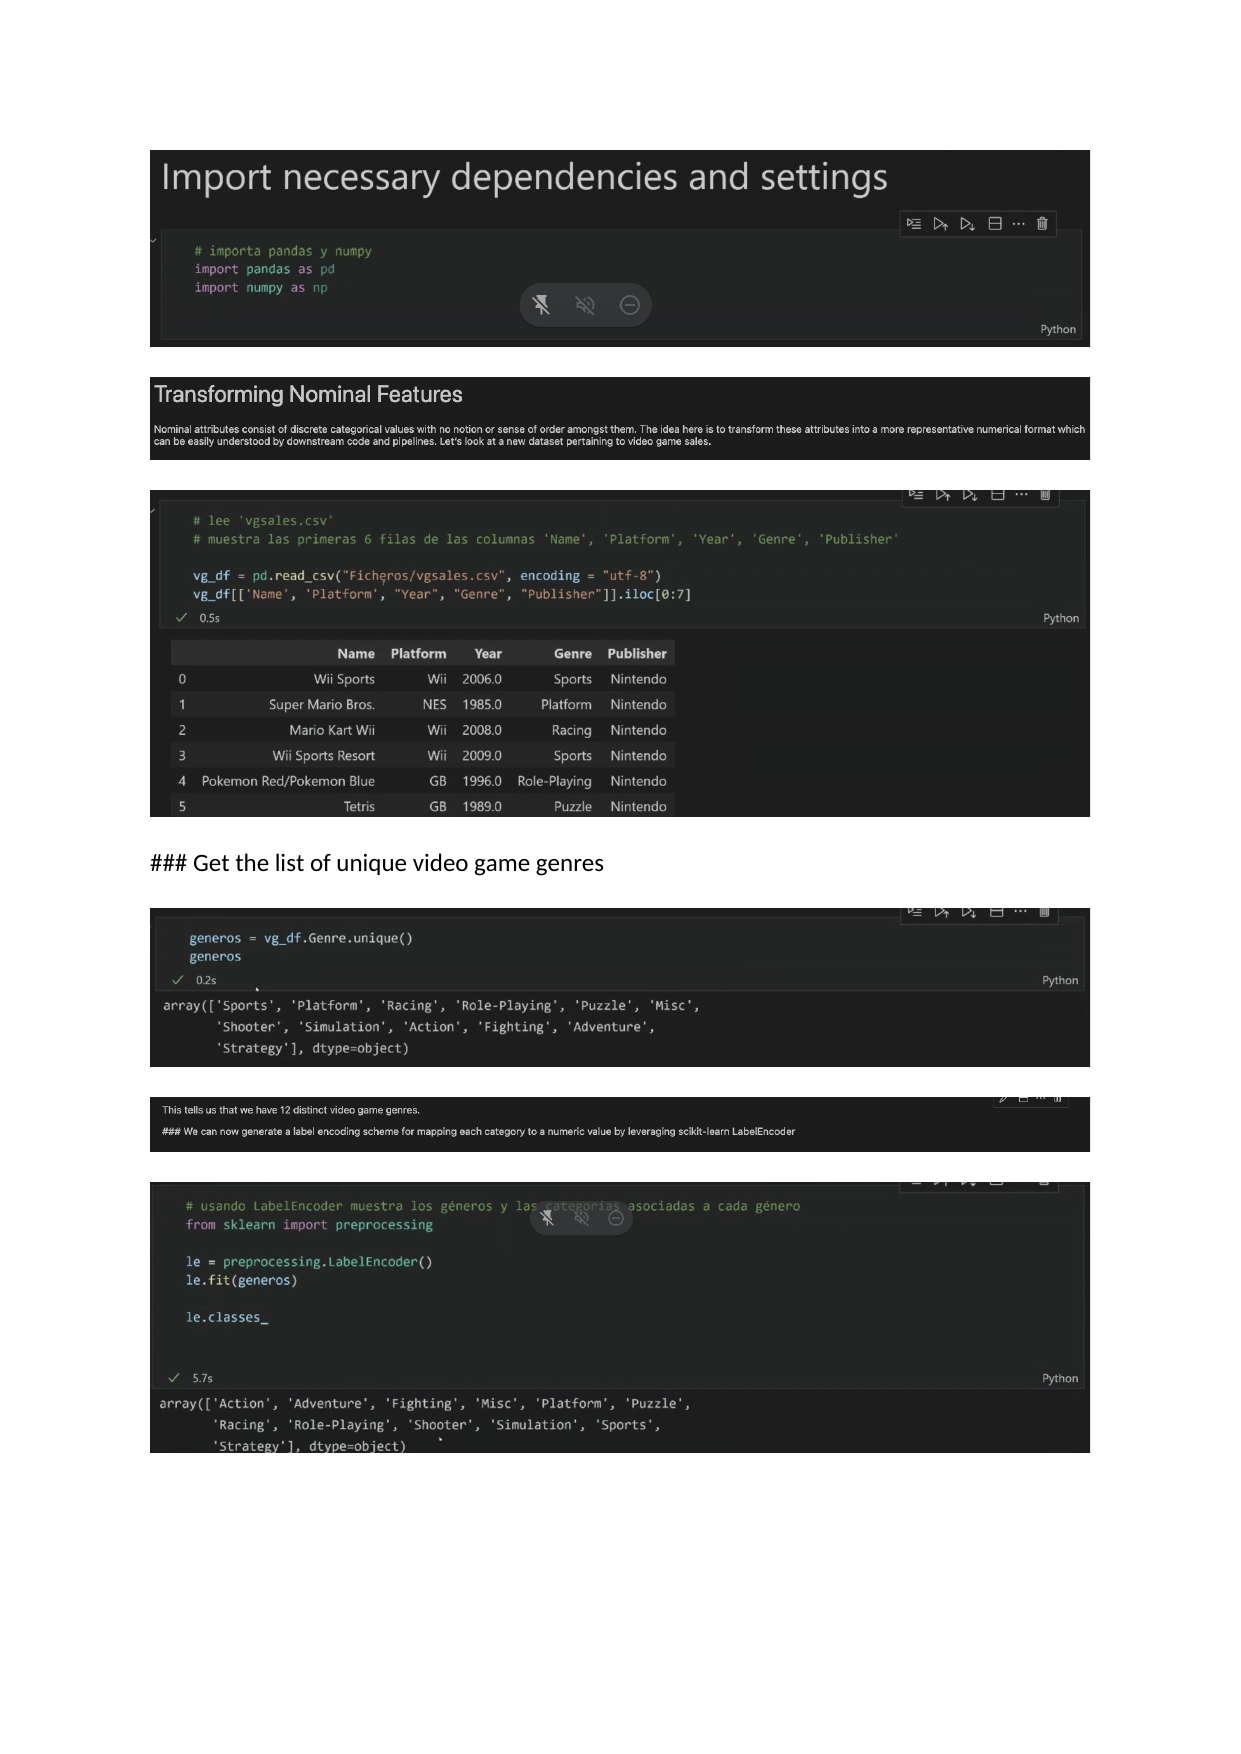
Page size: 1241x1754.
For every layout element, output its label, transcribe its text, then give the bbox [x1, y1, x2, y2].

text ### Get the list of unique video game genres [150, 847, 1090, 878]
picture [150, 1182, 1091, 1453]
picture [150, 150, 1091, 347]
picture [150, 1097, 1091, 1152]
picture [150, 490, 1091, 817]
picture [150, 377, 1091, 460]
picture [150, 908, 1091, 1067]
